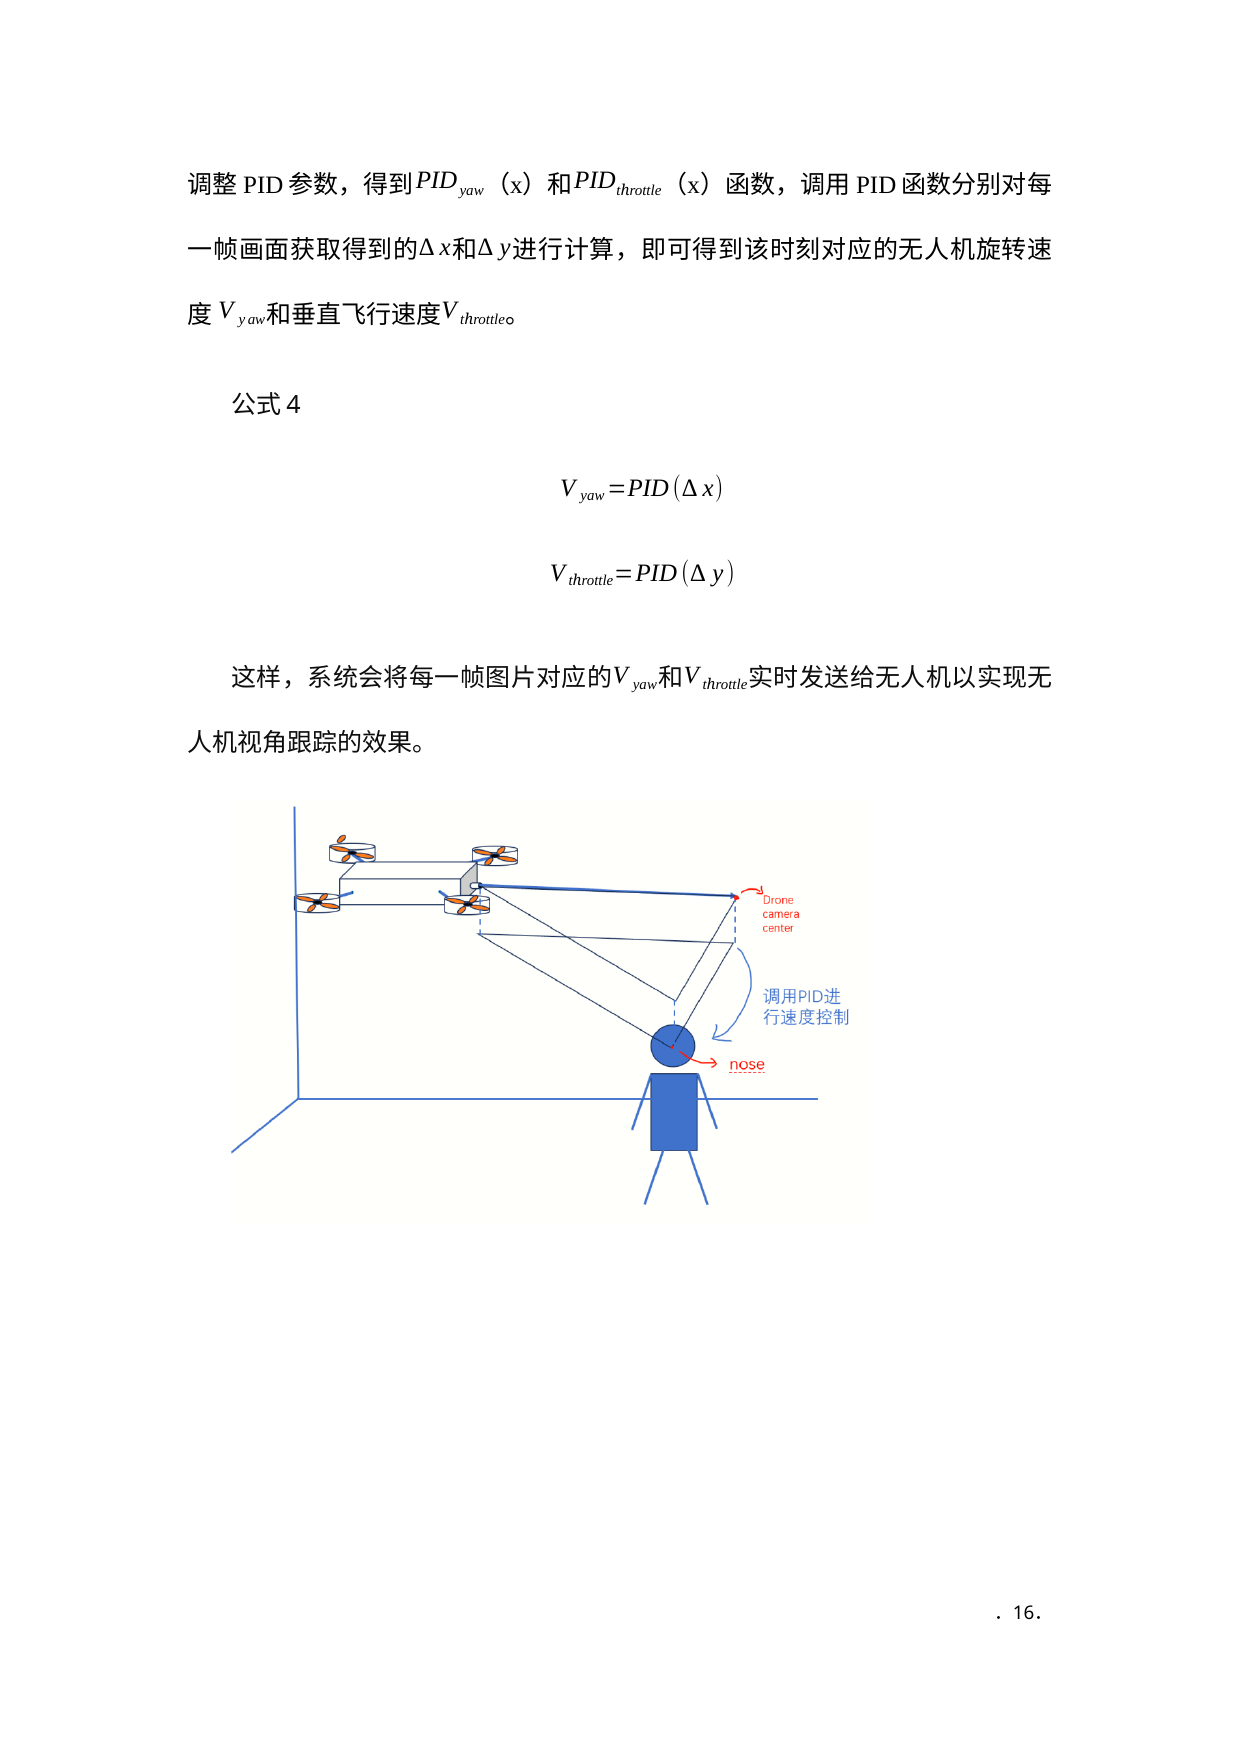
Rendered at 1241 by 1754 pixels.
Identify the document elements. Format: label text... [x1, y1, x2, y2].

text 调整PID参数，得到（x）和（x）函数，调用PID函数分别对每一帧画面获取得到的和进行计算，即可得到该时刻对应的无人机旋转速度 和垂直飞行速度。 [187, 150, 1053, 345]
text 公式4 [187, 370, 1053, 435]
text 这样，系统会将每一帧图片对应的和实时发送给无人机以实现无人机视角跟踪的效果。 [187, 644, 1053, 774]
picture [231, 799, 868, 1224]
